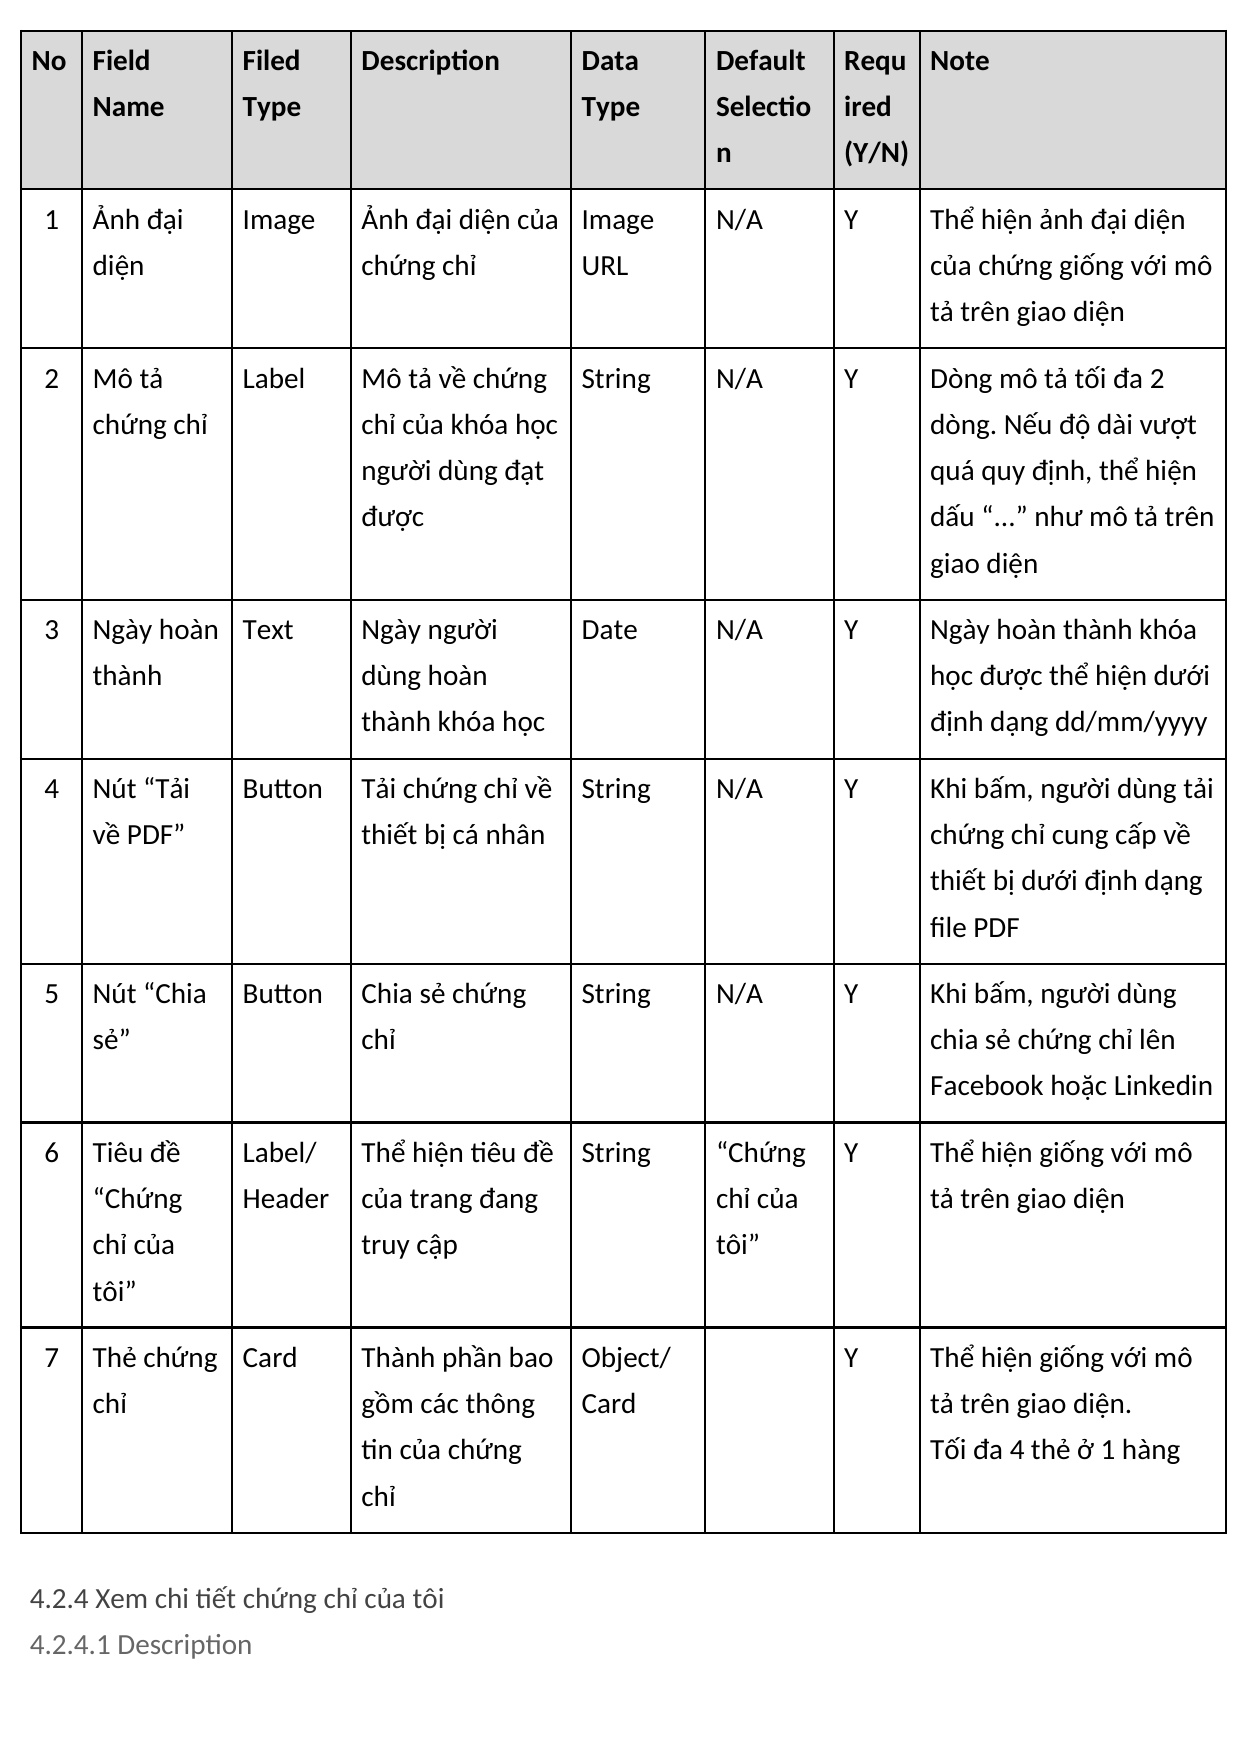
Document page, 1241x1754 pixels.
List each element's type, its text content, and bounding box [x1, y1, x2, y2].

table_header Field Name [83, 32, 231, 188]
table_cell Card [233, 1329, 350, 1532]
table_cell Ảnh đại diện [83, 190, 231, 347]
table_cell 2 [22, 349, 81, 598]
table_cell Dòng mô tả tối đa 2 dòng. Nếu độ dài vượt quá quy định, thể hiện dấu “...” như mô tả trên giao diện [921, 349, 1225, 598]
table_cell Ngày người dùng hoàn thành khóa học [352, 601, 570, 757]
table_cell N/A [706, 190, 833, 347]
table_cell Thành phần bao gồm các thông tin của chứng chỉ [352, 1329, 570, 1532]
table_cell Button [233, 760, 350, 962]
table_cell Ngày hoàn thành khóa học được thể hiện dưới định dạng dd/mm/yyyy [921, 601, 1225, 757]
table_cell [706, 1329, 833, 1532]
table_cell Thể hiện giống với mô tả trên giao diện. Tối đa 4 thẻ ở 1 hàng [921, 1329, 1225, 1532]
table_cell Image URL [572, 190, 704, 347]
table_cell Label [233, 349, 350, 598]
table_cell Y [835, 1329, 919, 1532]
subtitle 4.2.4.1 Description [29, 1626, 1211, 1662]
table_cell Ảnh đại diện của chứng chỉ [352, 190, 570, 347]
table_cell 1 [22, 190, 81, 347]
table_cell Khi bấm, người dùng tải chứng chỉ cung cấp về thiết bị dưới định dạng file PDF [921, 760, 1225, 962]
table_header Data Type [572, 32, 704, 188]
table_cell Text [233, 601, 350, 757]
table_cell N/A [706, 601, 833, 757]
table_header No [22, 32, 81, 188]
table_cell 3 [22, 601, 81, 757]
subtitle 4.2.4 Xem chi tiết chứng chỉ của tôi [29, 1580, 1211, 1616]
table_cell Y [835, 349, 919, 598]
table_cell Y [835, 965, 919, 1121]
table_cell Nút “Tải về PDF” [83, 760, 231, 962]
table_cell Y [835, 601, 919, 757]
table_cell Mô tả chứng chỉ [83, 349, 231, 598]
table_cell “Chứng chỉ của tôi” [706, 1124, 833, 1326]
table_cell Chia sẻ chứng chỉ [352, 965, 570, 1121]
table_cell Nút “Chia sẻ” [83, 965, 231, 1121]
table_cell 4 [22, 760, 81, 962]
table_cell Tiêu đề “Chứng chỉ của tôi” [83, 1124, 231, 1326]
table_cell Button [233, 965, 350, 1121]
table_cell Y [835, 190, 919, 347]
table_cell 6 [22, 1124, 81, 1326]
table_cell 7 [22, 1329, 81, 1532]
table_cell 5 [22, 965, 81, 1121]
table_header Note [921, 32, 1225, 188]
table_cell Thể hiện ảnh đại diện của chứng giống với mô tả trên giao diện [921, 190, 1225, 347]
table_cell Khi bấm, người dùng chia sẻ chứng chỉ lên Facebook hoặc Linkedin [921, 965, 1225, 1121]
table_cell Thể hiện tiêu đề của trang đang truy cập [352, 1124, 570, 1326]
table_cell String [572, 760, 704, 962]
table_header Filed Type [233, 32, 350, 188]
table_cell Thể hiện giống với mô tả trên giao diện [921, 1124, 1225, 1326]
table_cell Mô tả về chứng chỉ của khóa học người dùng đạt được [352, 349, 570, 598]
table_cell Object/Card [572, 1329, 704, 1532]
table_cell N/A [706, 349, 833, 598]
table_cell Y [835, 1124, 919, 1326]
table_cell Label/Header [233, 1124, 350, 1326]
table_header Default Selection [706, 32, 833, 188]
table_cell String [572, 349, 704, 598]
table_cell String [572, 965, 704, 1121]
table_cell N/A [706, 965, 833, 1121]
table_cell Date [572, 601, 704, 757]
table_cell Y [835, 760, 919, 962]
table_cell Thẻ chứng chỉ [83, 1329, 231, 1532]
table_cell Image [233, 190, 350, 347]
table_cell String [572, 1124, 704, 1326]
table_header Description [352, 32, 570, 188]
table_header Required (Y/N) [835, 32, 919, 188]
table_cell N/A [706, 760, 833, 962]
table_cell Tải chứng chỉ về thiết bị cá nhân [352, 760, 570, 962]
table_cell Ngày hoàn thành [83, 601, 231, 757]
